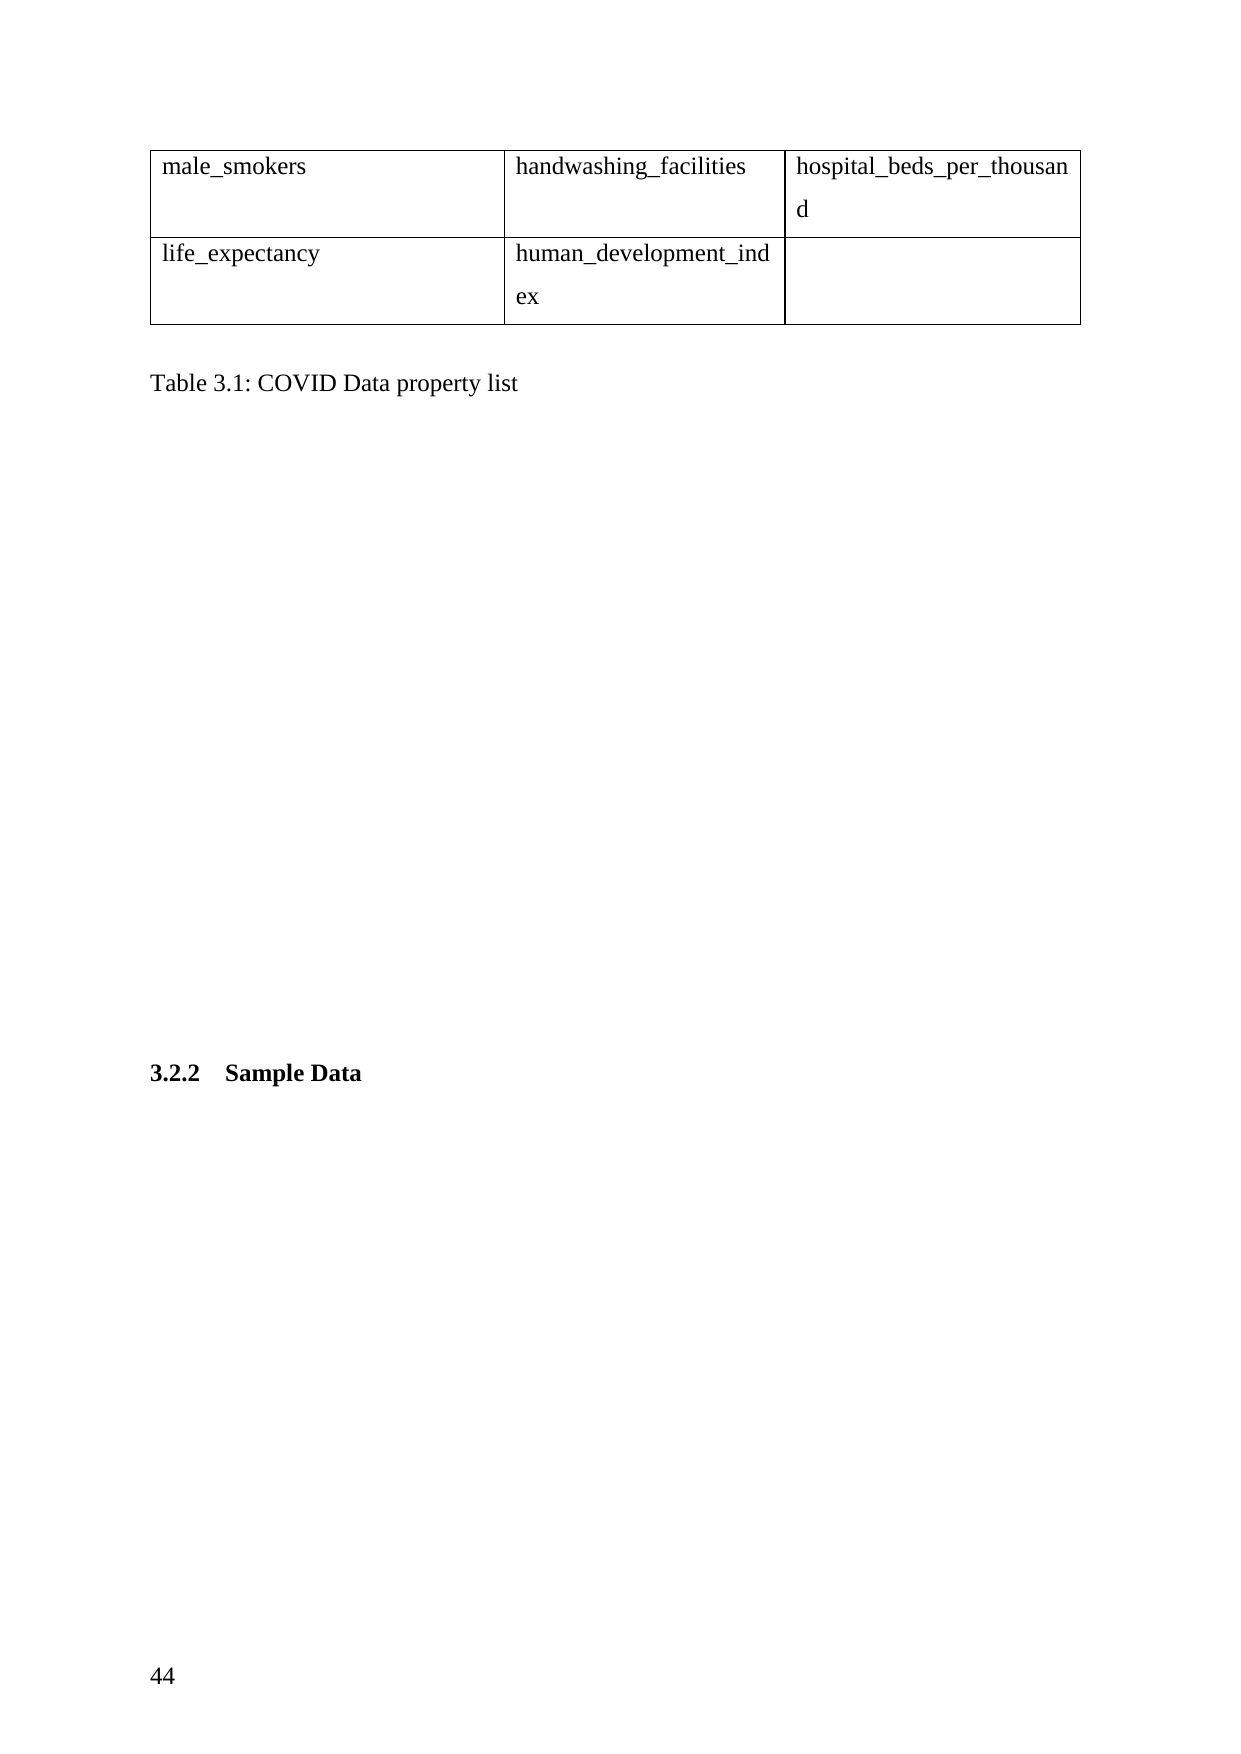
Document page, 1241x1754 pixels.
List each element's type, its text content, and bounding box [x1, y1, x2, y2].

table_cell life_expectancy [151, 238, 504, 324]
table_cell human_development_index [505, 238, 784, 324]
table_cell male_smokers [151, 151, 504, 237]
text Table 3.1: COVID Data property list [150, 325, 1090, 440]
text 3.2.2 Sample Data [150, 1058, 1090, 1087]
table_cell handwashing_facilities [505, 151, 784, 237]
table_cell [786, 238, 1080, 324]
table_cell hospital_beds_per_thousand [786, 151, 1080, 237]
